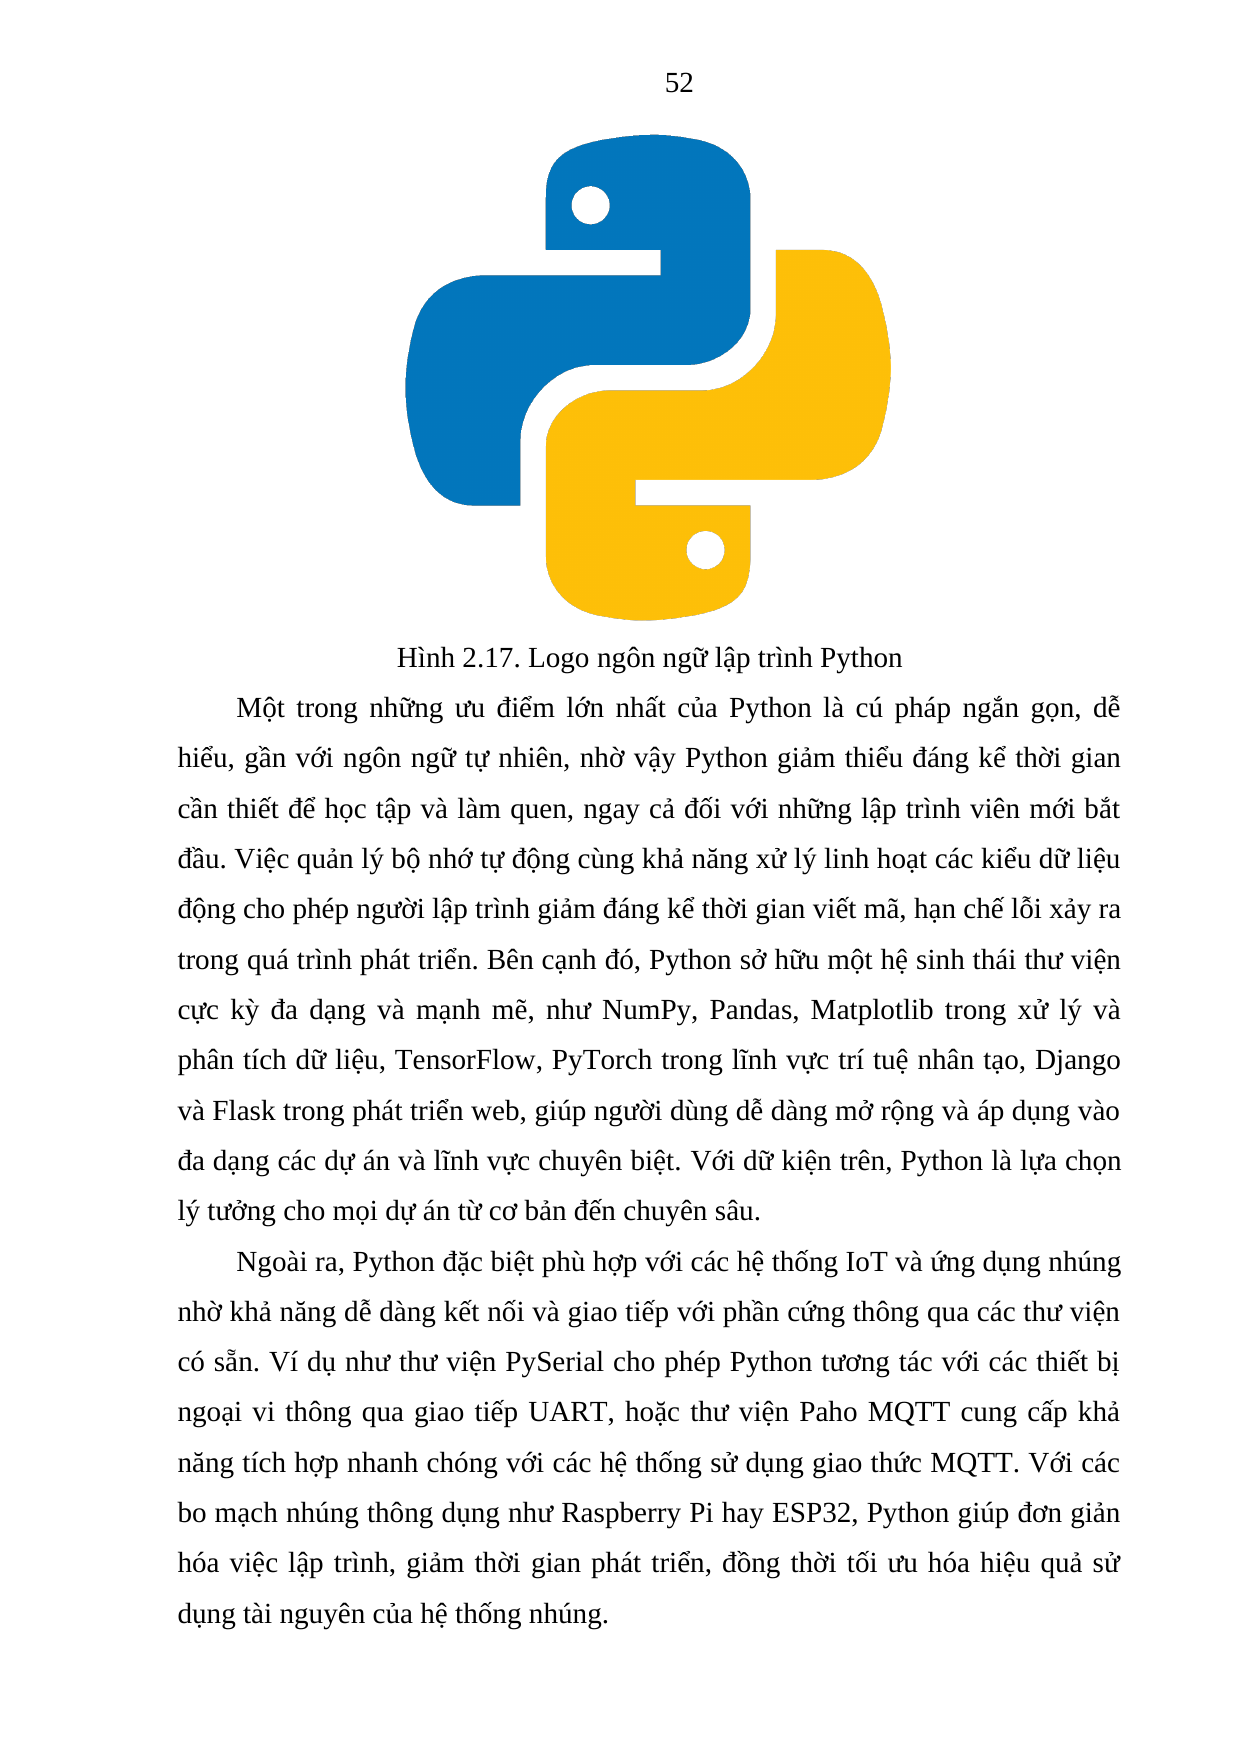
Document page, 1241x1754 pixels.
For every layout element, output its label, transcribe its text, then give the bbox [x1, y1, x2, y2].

list Logo ngôn ngữ lập trình Python [177, 640, 1122, 673]
text Một trong những ưu điểm lớn nhất của Python là cú pháp ngắn gọn, dễ hiểu, gần với ngôn ngữ tự nhiên, nhờ vậy Python giảm thiểu đáng kể thời gian cần thiết để học tập và làm quen, ngay cả đối với những lập trình viên mới bắt đầu. Việc quản lý bộ nhớ tự động cùng khả năng xử lý linh hoạt các kiểu dữ liệu động cho phép người lập trình giảm đáng kể thời gian viết mã, hạn chế lỗi xảy ra trong quá trình phát triển. Bên cạnh đó, Python sở hữu một hệ sinh thái thư viện cực kỳ đa dạng và mạnh mẽ, như NumPy, Pandas, Matplotlib trong xử lý và phân tích dữ liệu, TensorFlow, PyTorch trong lĩnh vực trí tuệ nhân tạo, Django và Flask trong phát triển web, giúp người dùng dễ dàng mở rộng và áp dụng vào đa dạng các dự án và lĩnh vực chuyên biệt. Với dữ kiện trên, Python là lựa chọn lý tưởng cho mọi dự án từ cơ bản đến chuyên sâu. [177, 690, 1122, 1227]
text Ngoài ra, Python đặc biệt phù hợp với các hệ thống IoT và ứng dụng nhúng nhờ khả năng dễ dàng kết nối và giao tiếp với phần cứng thông qua các thư viện có sẵn. Ví dụ như thư viện PySerial cho phép Python tương tác với các thiết bị ngoại vi thông qua giao tiếp UART, hoặc thư viện Paho MQTT cung cấp khả năng tích hợp nhanh chóng với các hệ thống sử dụng giao thức MQTT. Với các bo mạch nhúng thông dụng như Raspberry Pi hay ESP32, Python giúp đơn giản hóa việc lập trình, giảm thời gian phát triển, đồng thời tối ưu hóa hiệu quả sử dụng tài nguyên của hệ thống nhúng. [177, 1244, 1122, 1629]
picture [401, 132, 898, 624]
